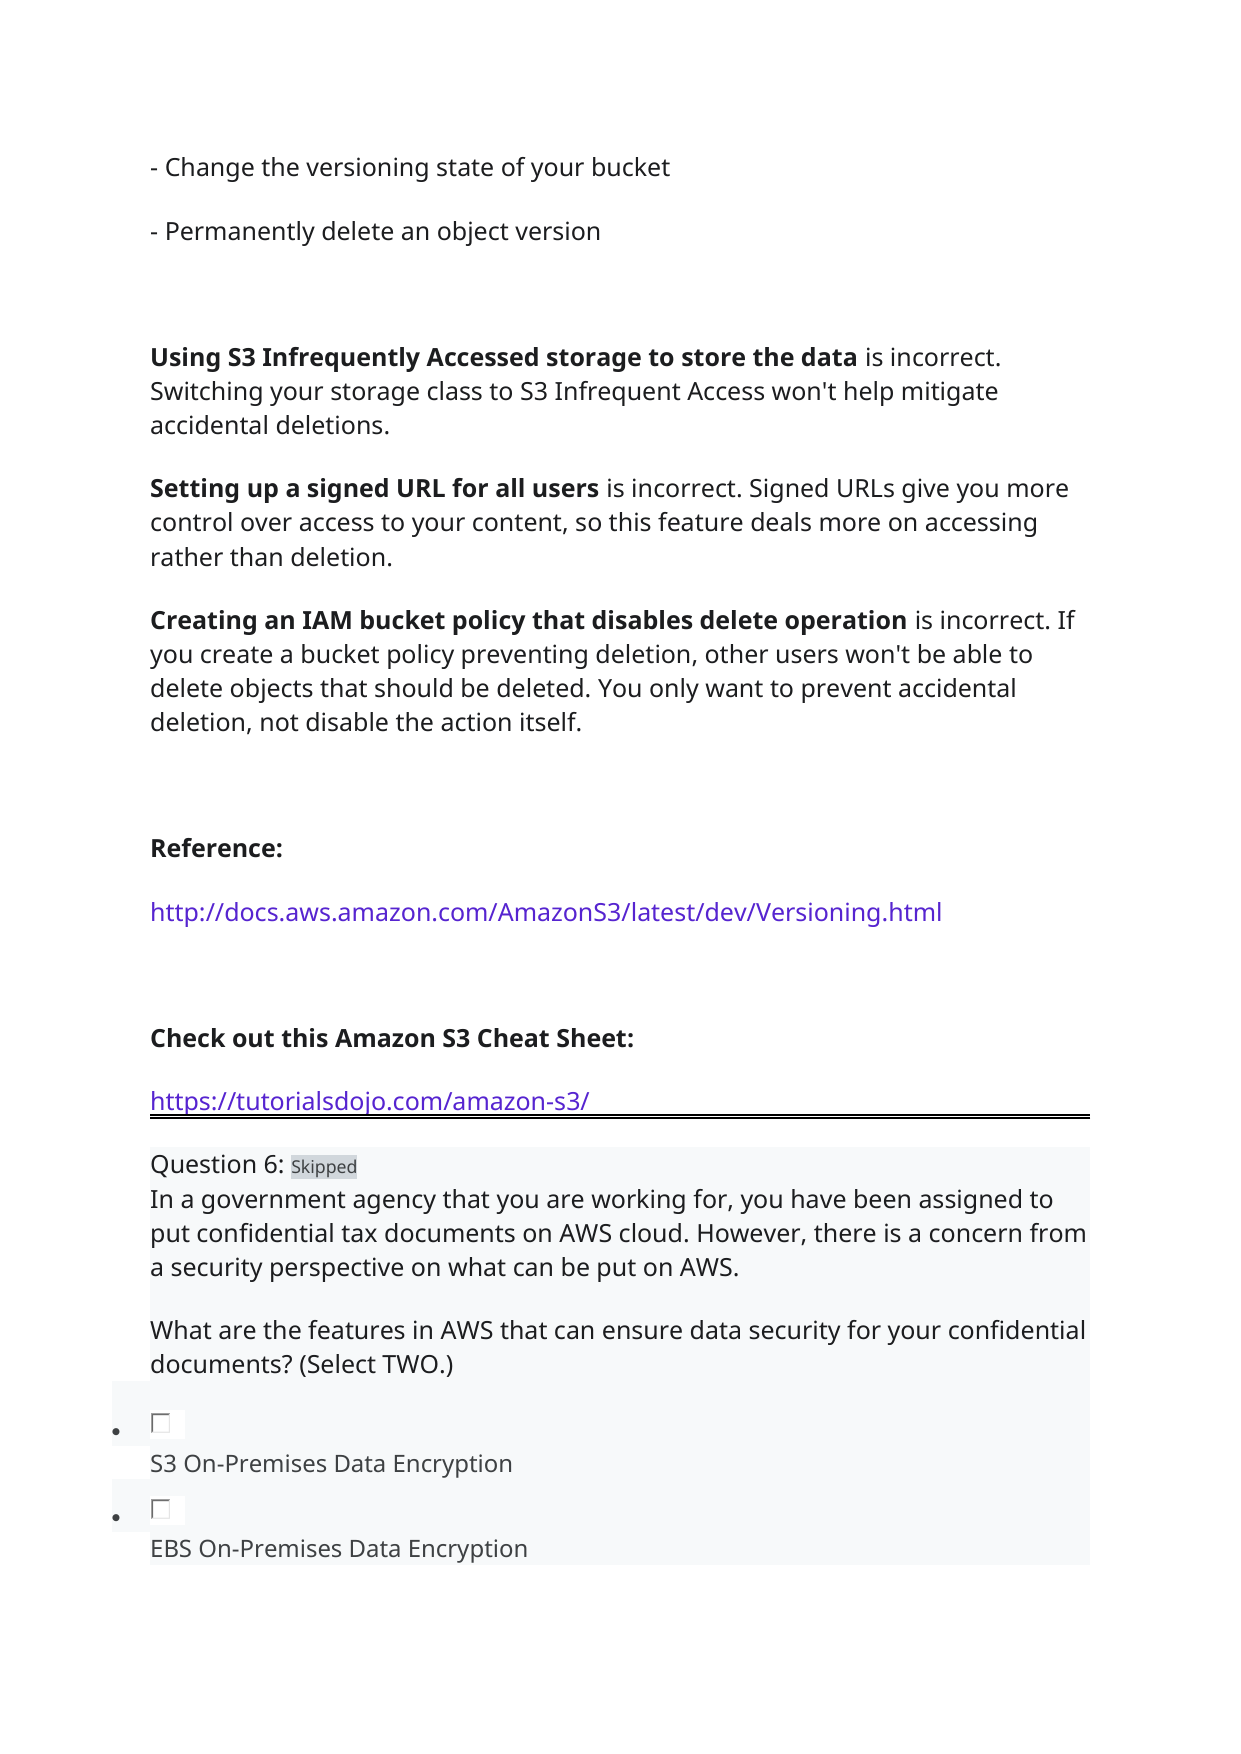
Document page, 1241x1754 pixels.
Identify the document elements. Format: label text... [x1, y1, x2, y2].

text What are the features in AWS that can ensure data security for your confidential documents? (Select TWO.) [150, 1313, 1090, 1381]
list ​ [112, 1496, 1090, 1532]
text S3 On-Premises Data Encryption [150, 1446, 1090, 1479]
text Reference: [150, 831, 1090, 865]
text http://docs.aws.amazon.com/AmazonS3/latest/dev/Versioning.html [150, 894, 1090, 928]
text https://tutorialsdojo.com/amazon-s3/ [150, 1084, 1090, 1114]
text Check out this Amazon S3 Cheat Sheet: [150, 1021, 1090, 1055]
text Using S3 Infrequently Accessed storage to store the data is incorrect. Switching your storage class to S3 Infrequent Access won't help mitigate accidental deletions. [150, 340, 1090, 442]
text EBS On-Premises Data Encryption [150, 1532, 1090, 1565]
text Creating an IAM bucket policy that disables delete operation is incorrect. If you create a bucket policy preventing deletion, other users won't be able to delete objects that should be deleted. You only want to prevent accidental deletion, not disable the action itself. [150, 602, 1090, 739]
text Question 6: Skipped [150, 1147, 1090, 1181]
text - Permanently delete an object version [150, 213, 1090, 247]
text Setting up a signed URL for all users is incorrect. Signed URLs give you more control over access to your content, so this feature deals more on accessing rather than deletion. [150, 471, 1090, 573]
text In a government agency that you are working for, you have been assigned to put confidential tax documents on AWS cloud. However, there is a concern from a security perspective on what can be put on AWS. [150, 1181, 1090, 1283]
text - Change the versioning state of your bucket [150, 150, 1090, 184]
list ​ [112, 1410, 1090, 1446]
